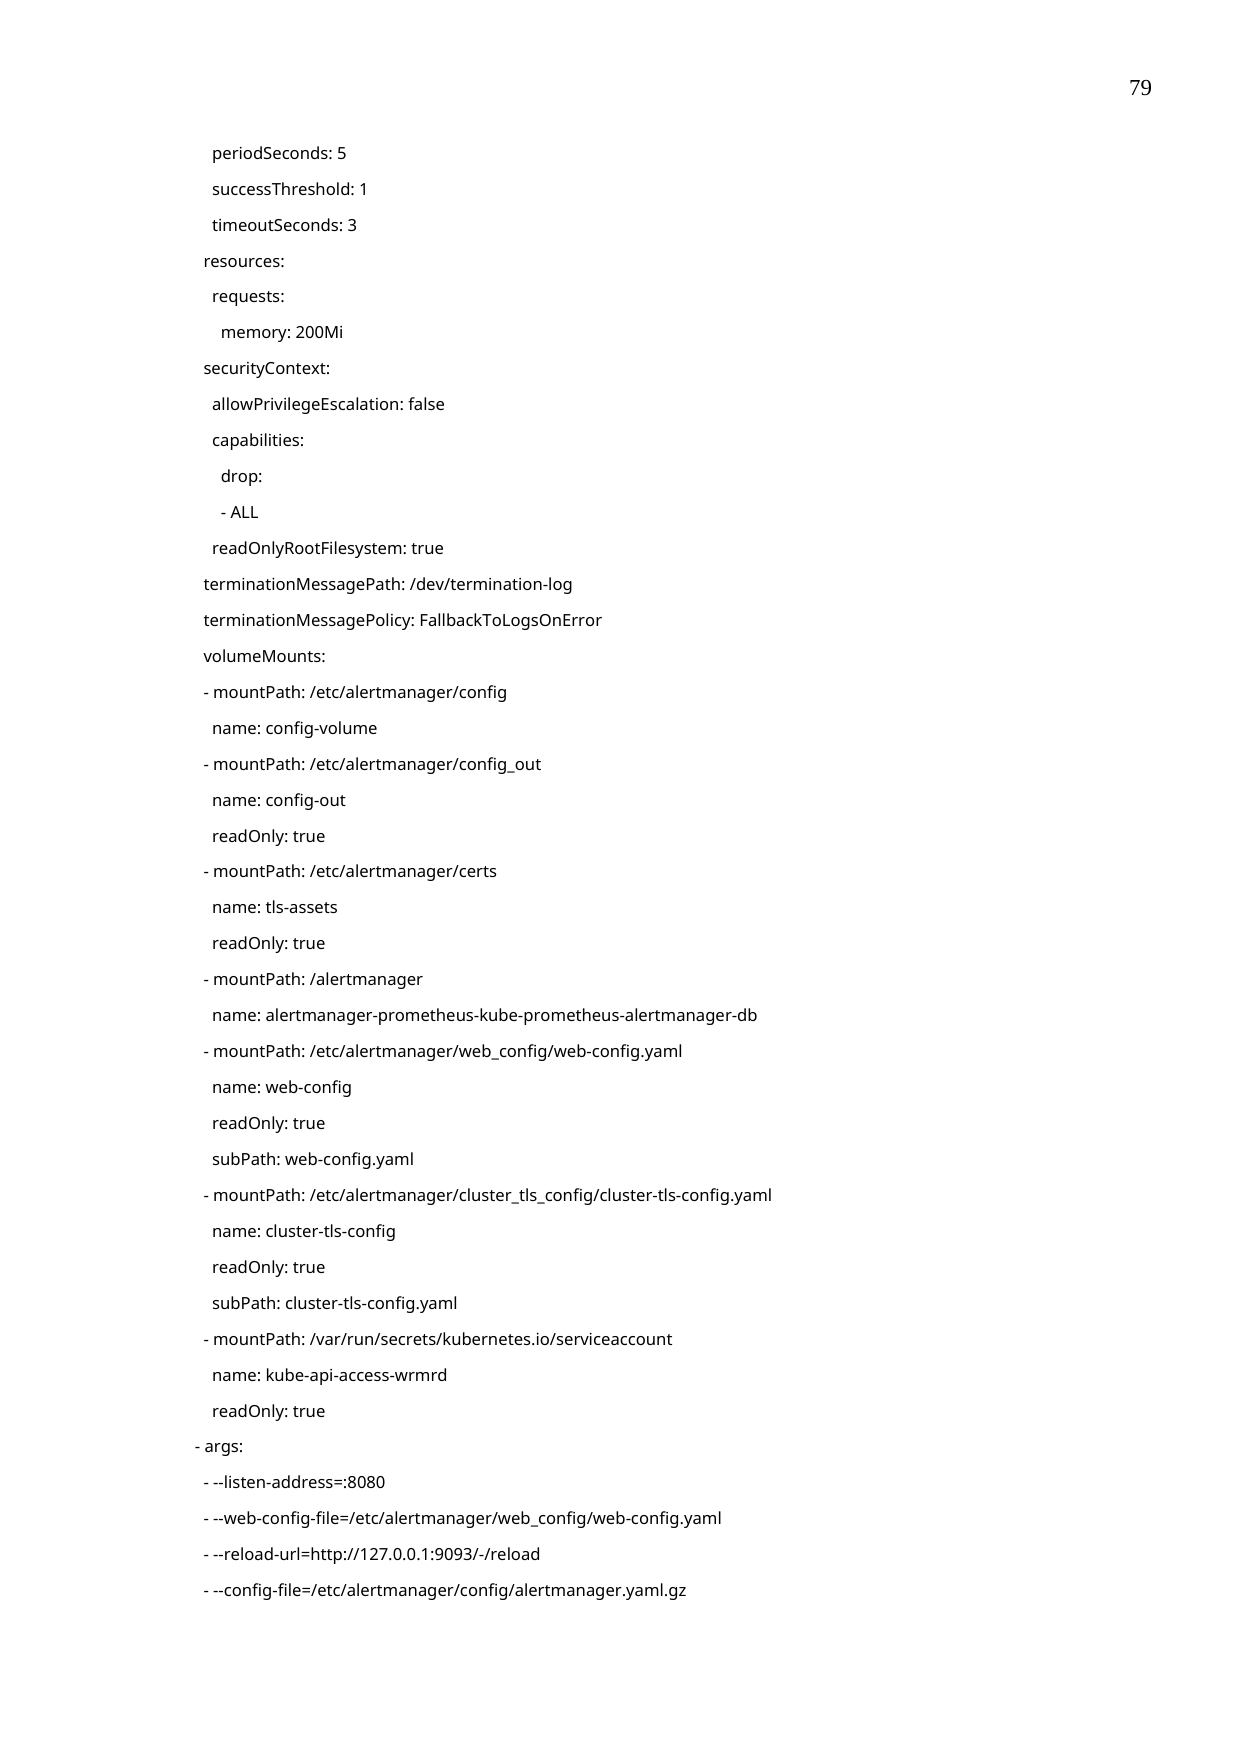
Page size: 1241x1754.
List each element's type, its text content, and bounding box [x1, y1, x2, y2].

text resources: [177, 236, 1077, 272]
text - --reload-url=http://127.0.0.1:9093/-/reload [177, 1530, 1077, 1566]
text readOnly: true [177, 1098, 1077, 1134]
text memory: 200Mi [177, 308, 1077, 344]
text - mountPath: /etc/alertmanager/certs [177, 847, 1077, 883]
text - ALL [177, 487, 1077, 523]
text requests: [177, 272, 1077, 308]
text - mountPath: /etc/alertmanager/config [177, 667, 1077, 703]
text - mountPath: /etc/alertmanager/cluster_tls_config/cluster-tls-config.yaml [177, 1170, 1077, 1206]
text readOnly: true [177, 1242, 1077, 1278]
text - --web-config-file=/etc/alertmanager/web_config/web-config.yaml [177, 1494, 1077, 1530]
text terminationMessagePath: /dev/termination-log [177, 559, 1077, 595]
text - mountPath: /var/run/secrets/kubernetes.io/serviceaccount [177, 1314, 1077, 1350]
text name: alertmanager-prometheus-kube-prometheus-alertmanager-db [177, 991, 1077, 1027]
text - args: [177, 1422, 1077, 1458]
text readOnly: true [177, 811, 1077, 847]
text name: kube-api-access-wrmrd [177, 1350, 1077, 1386]
text name: web-config [177, 1062, 1077, 1098]
text periodSeconds: 5 [177, 128, 1077, 164]
text readOnlyRootFilesystem: true [177, 523, 1077, 559]
text timeoutSeconds: 3 [177, 200, 1077, 236]
text volumeMounts: [177, 631, 1077, 667]
text securityContext: [177, 344, 1077, 380]
text name: config-volume [177, 703, 1077, 739]
text readOnly: true [177, 1386, 1077, 1422]
text terminationMessagePolicy: FallbackToLogsOnError [177, 595, 1077, 631]
text - --listen-address=:8080 [177, 1458, 1077, 1494]
text name: cluster-tls-config [177, 1206, 1077, 1242]
text capabilities: [177, 416, 1077, 452]
text name: tls-assets [177, 883, 1077, 919]
text name: config-out [177, 775, 1077, 811]
text - --config-file=/etc/alertmanager/config/alertmanager.yaml.gz [177, 1566, 1077, 1602]
text subPath: web-config.yaml [177, 1134, 1077, 1170]
text - mountPath: /alertmanager [177, 955, 1077, 991]
text successThreshold: 1 [177, 164, 1077, 200]
text readOnly: true [177, 919, 1077, 955]
text subPath: cluster-tls-config.yaml [177, 1278, 1077, 1314]
text - mountPath: /etc/alertmanager/web_config/web-config.yaml [177, 1027, 1077, 1062]
text allowPrivilegeEscalation: false [177, 380, 1077, 416]
text - mountPath: /etc/alertmanager/config_out [177, 739, 1077, 775]
text drop: [177, 452, 1077, 487]
